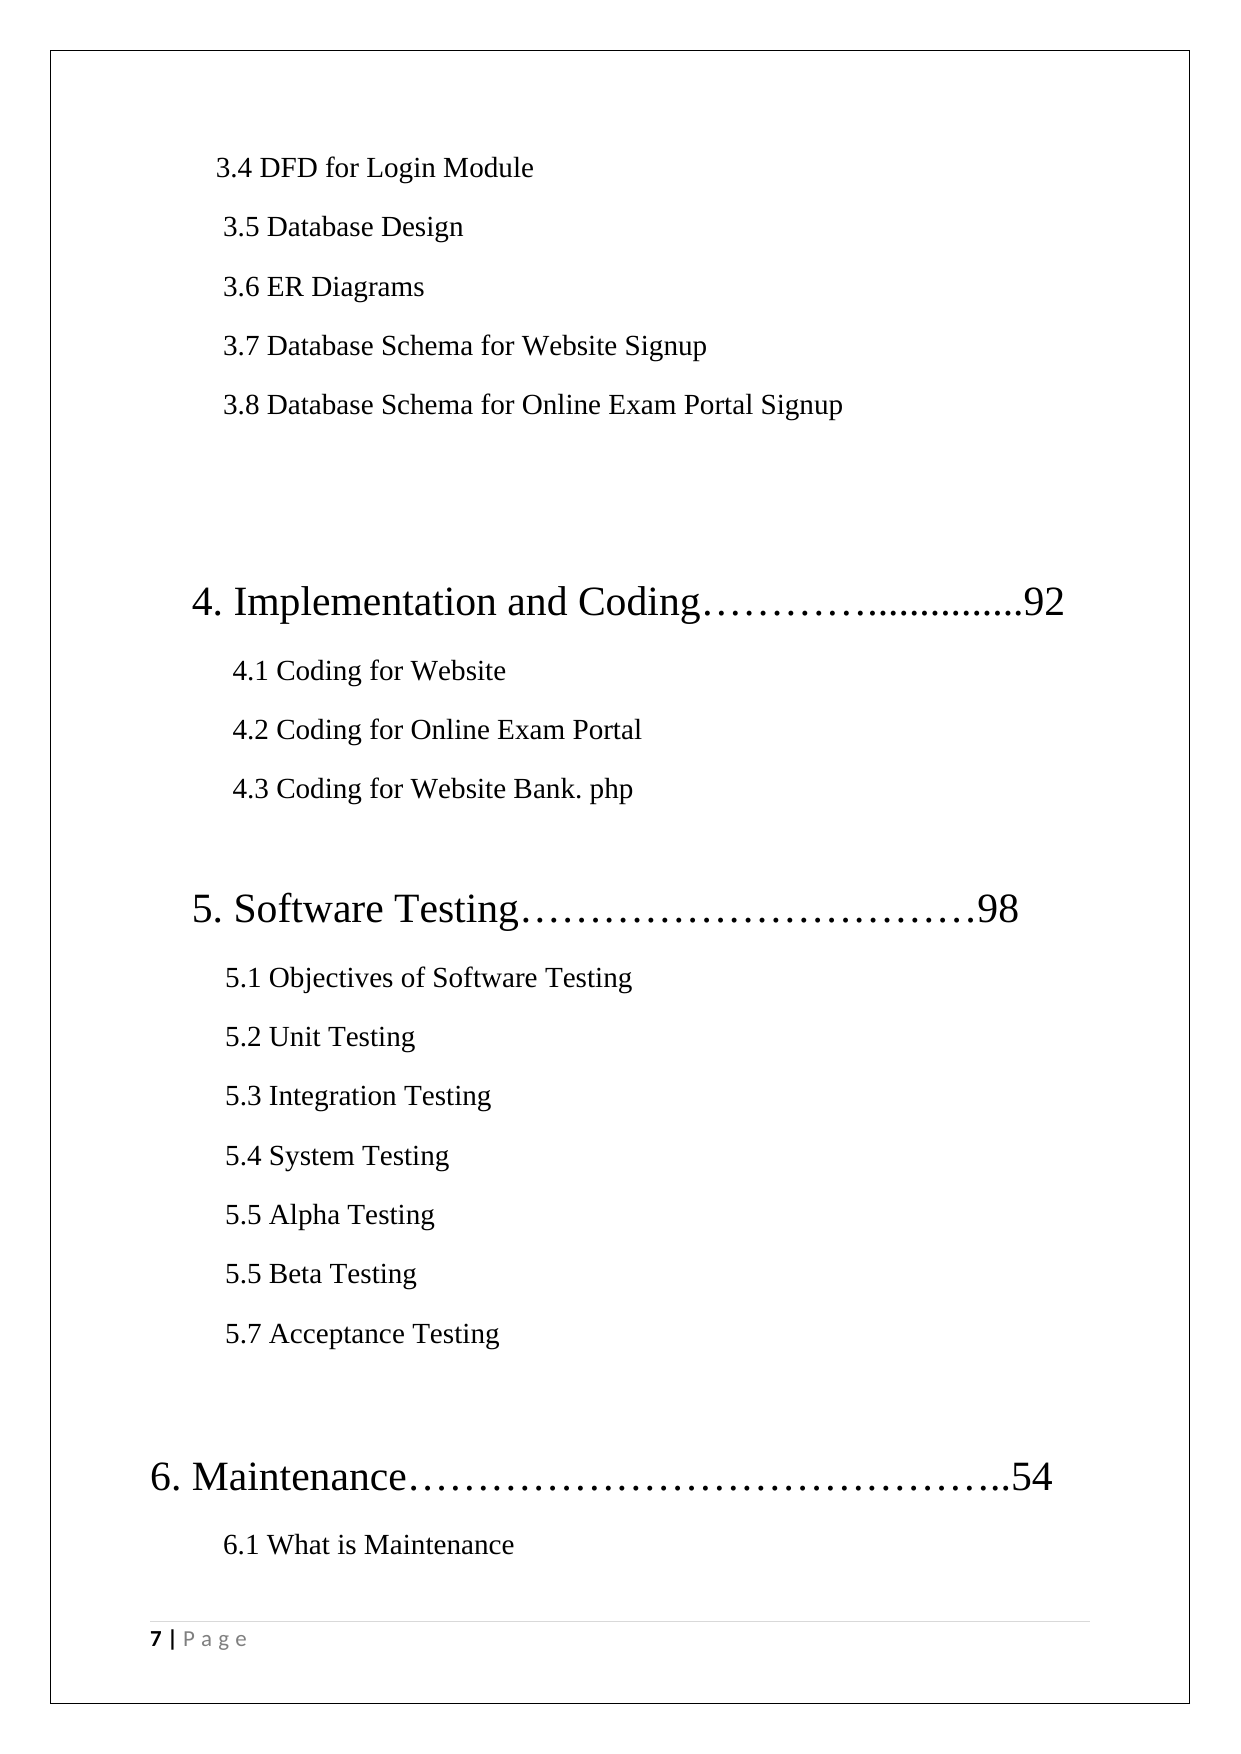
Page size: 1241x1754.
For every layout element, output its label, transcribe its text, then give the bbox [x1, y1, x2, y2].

text 6.1 What is Maintenance [150, 1527, 1090, 1561]
text 3.5 Database Design [150, 209, 1090, 243]
text 5.4 System Testing [150, 1138, 1090, 1171]
text 3.4 DFD for Login Module [150, 150, 1090, 183]
text 5.3 Integration Testing [150, 1078, 1090, 1112]
text 3.6 ER Diagrams [150, 269, 1090, 302]
text 5.1 Objectives of Software Testing [150, 960, 1090, 993]
text 3.8 Database Schema for Online Exam Portal Signup [150, 387, 1090, 421]
text 3.7 Database Schema for Website Signup [150, 328, 1090, 362]
text 4.1 Coding for Website [150, 653, 1090, 686]
text 5.5 Alpha Testing [150, 1197, 1090, 1231]
text 4. Implementation and Coding…………...............92 [150, 577, 1090, 624]
text 5. Software Testing……………………………98 [150, 884, 1090, 932]
text 5.7 Acceptance Testing [150, 1316, 1090, 1349]
text 4.2 Coding for Online Exam Portal [150, 712, 1090, 746]
text 6. Maintenance……………………………………..54 [150, 1451, 1090, 1499]
text 5.5 Beta Testing [150, 1257, 1090, 1290]
text 4.3 Coding for Website Bank. php [150, 771, 1090, 805]
text 5.2 Unit Testing [150, 1019, 1090, 1053]
